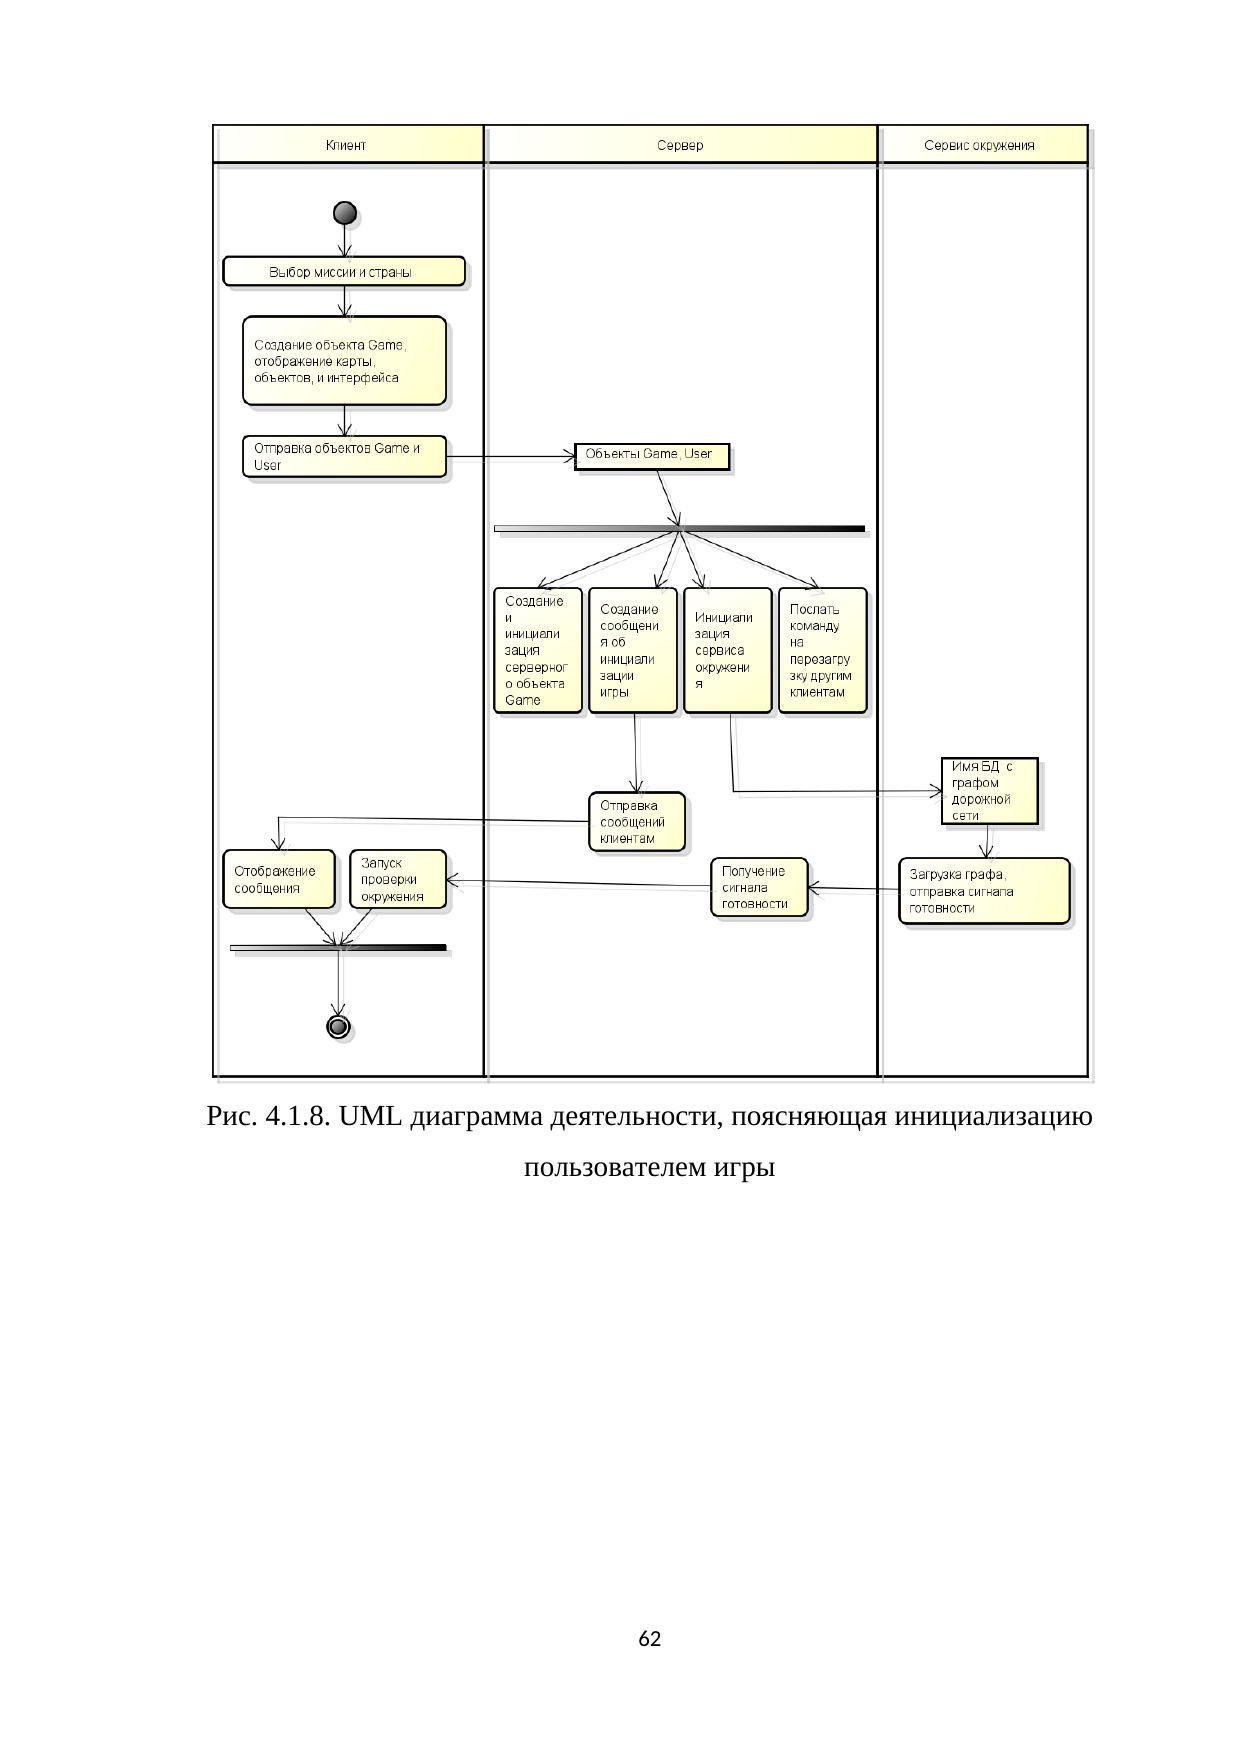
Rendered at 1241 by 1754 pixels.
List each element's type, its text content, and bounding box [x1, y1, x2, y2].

text Рис. 4.1.8. UML диаграмма деятельности, поясняющая инициализацию пользователем игры [148, 1098, 1152, 1182]
picture [203, 118, 1097, 1085]
